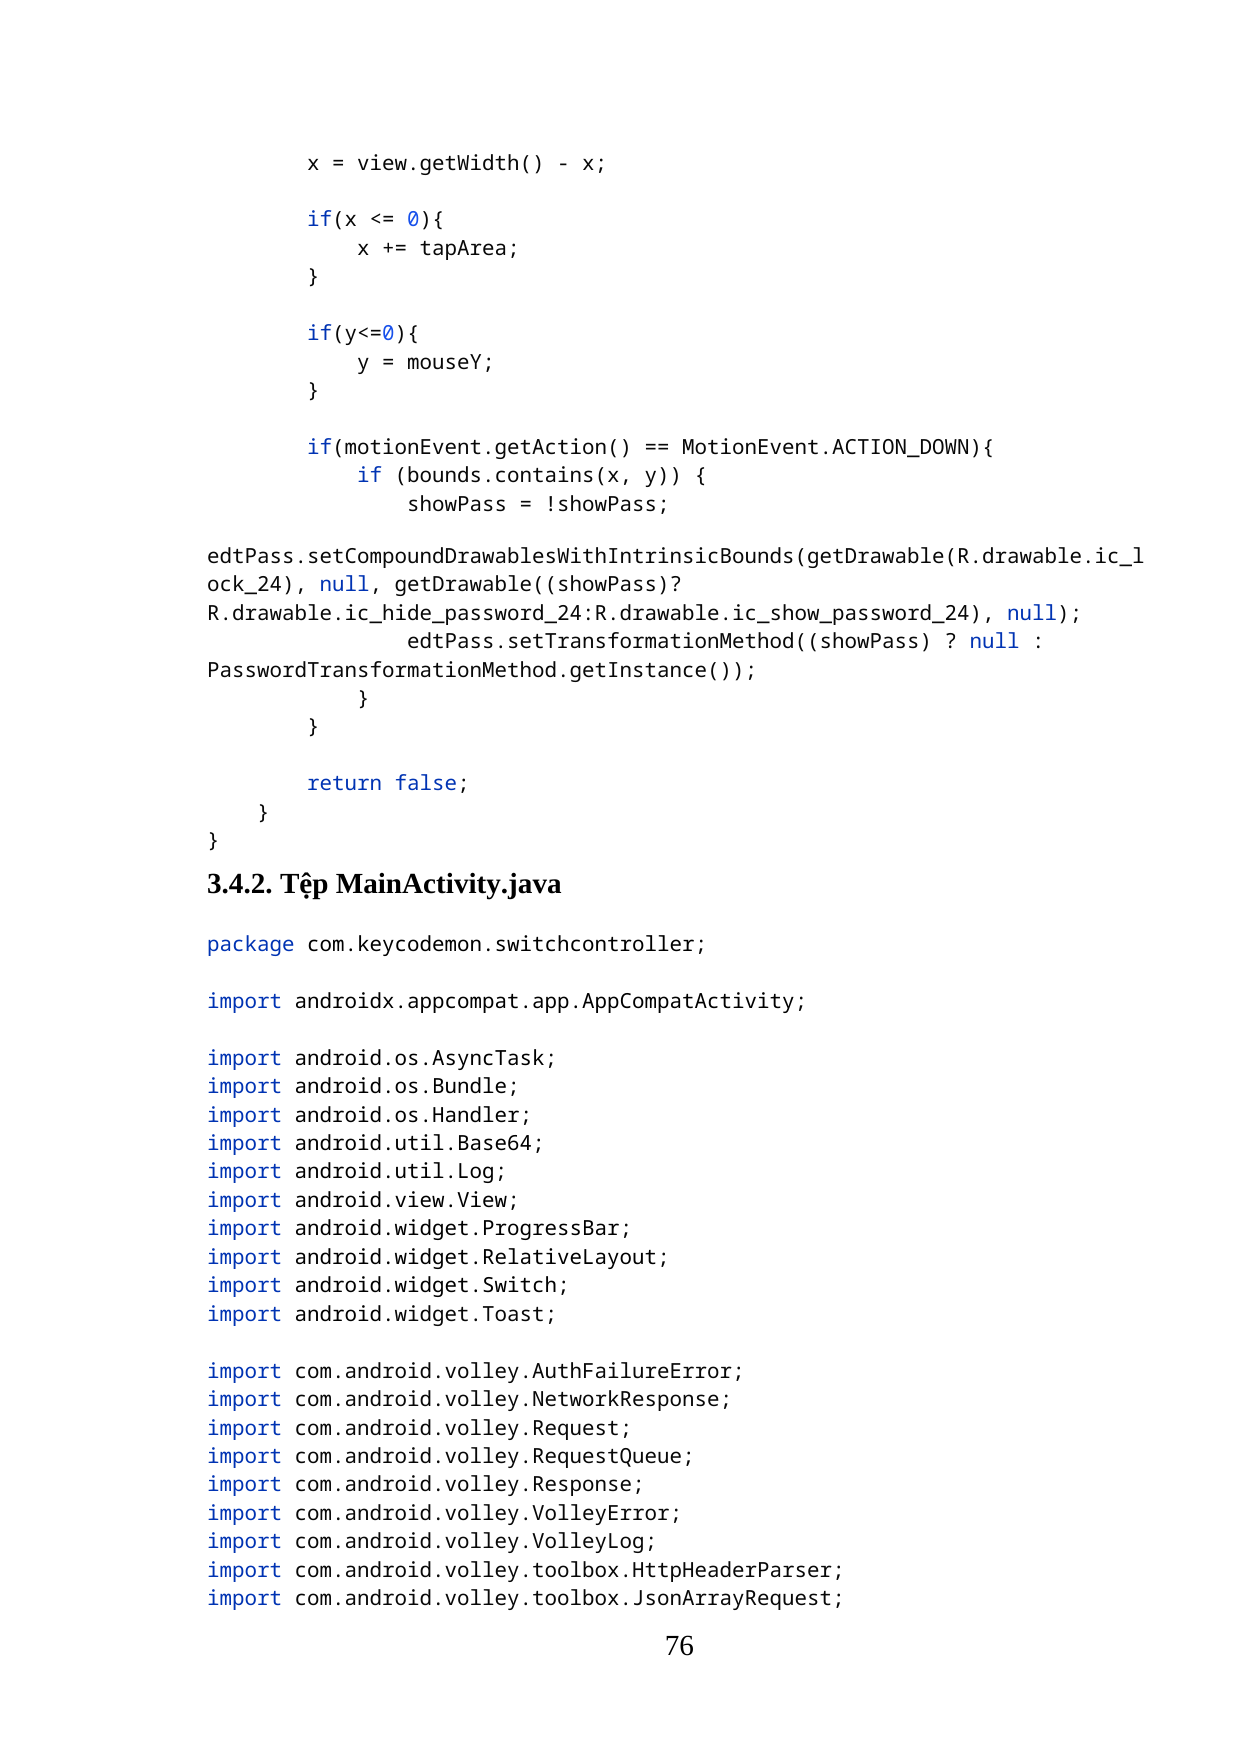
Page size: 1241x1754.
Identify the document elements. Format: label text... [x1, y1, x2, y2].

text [207, 148, 1152, 854]
subtitle 3.4.2. Tệp MainActivity.java [207, 866, 1152, 900]
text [207, 929, 1152, 1612]
